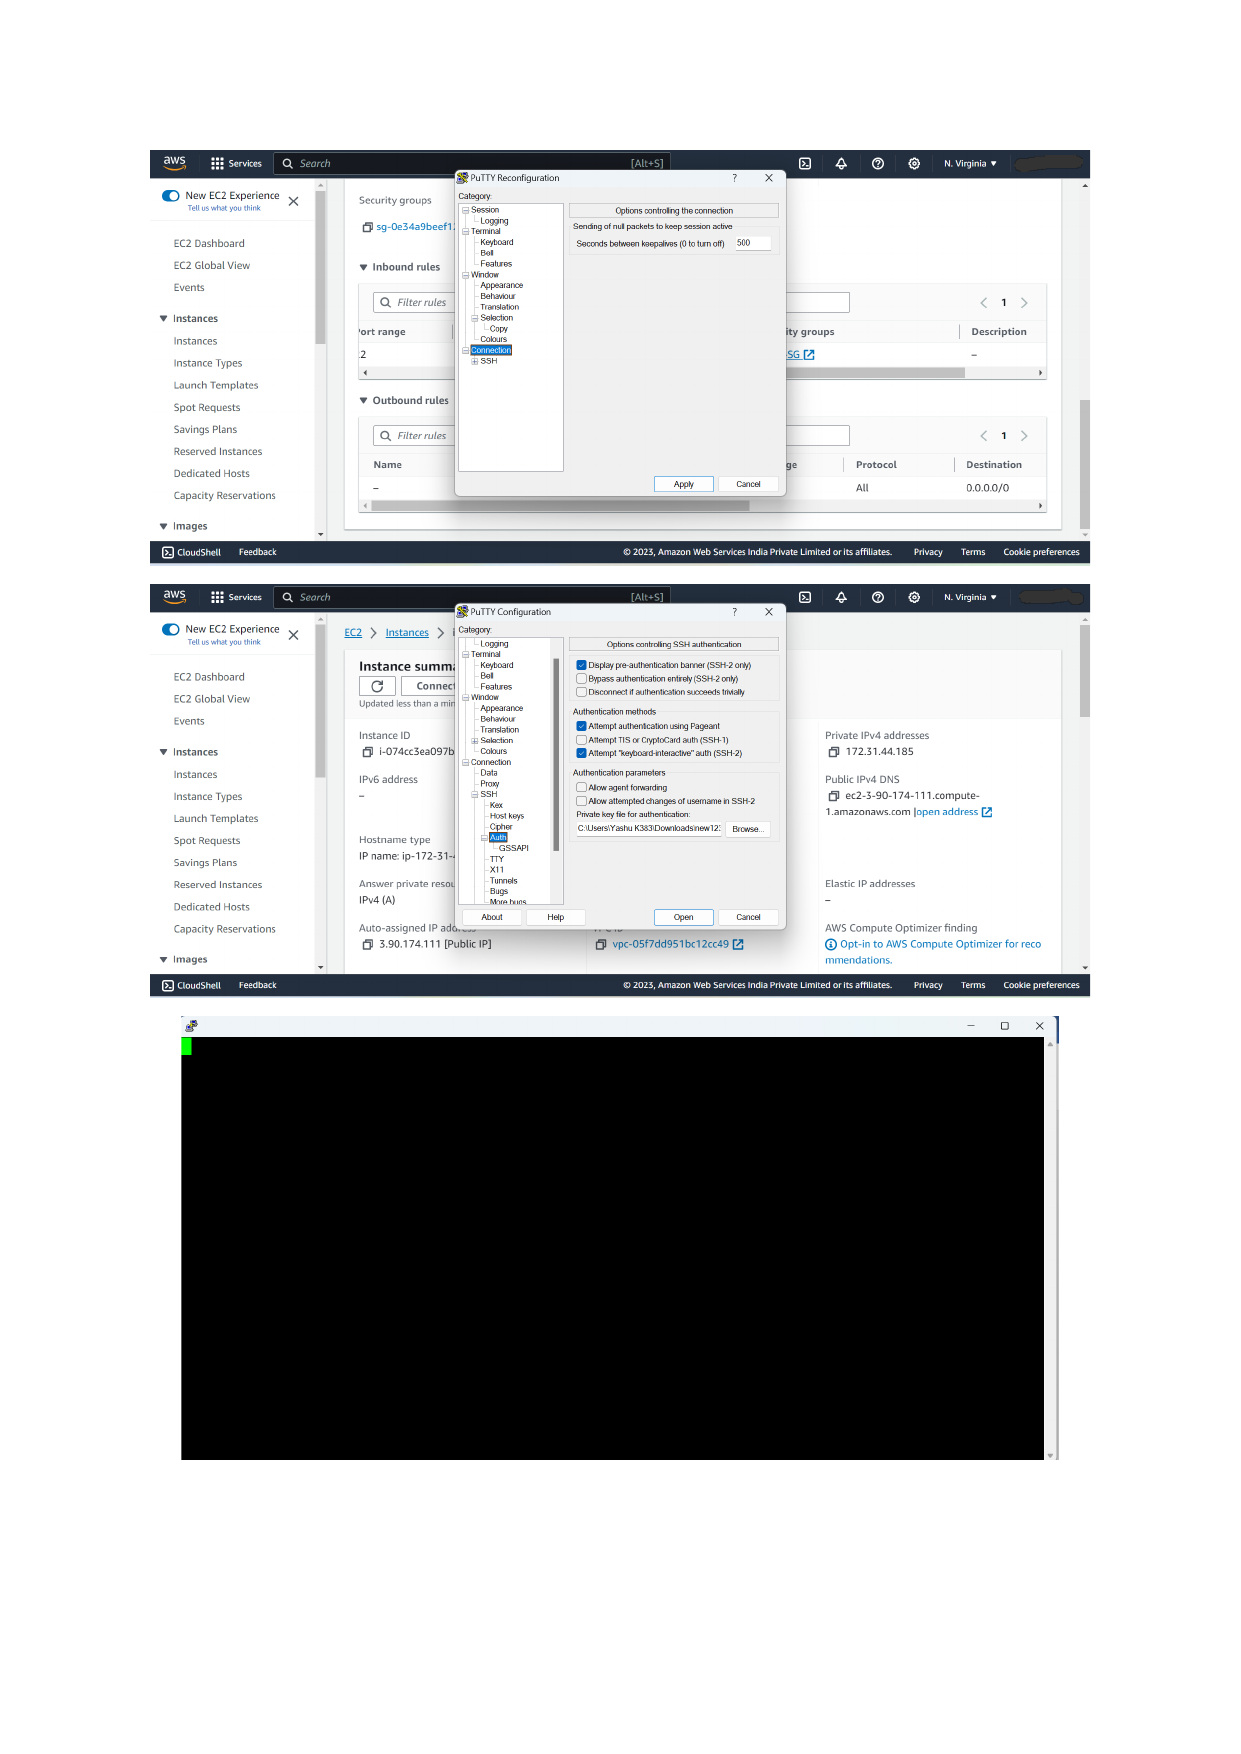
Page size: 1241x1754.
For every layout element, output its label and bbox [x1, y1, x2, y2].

picture [181, 1016, 1059, 1460]
picture [150, 150, 1091, 566]
picture [150, 584, 1091, 998]
